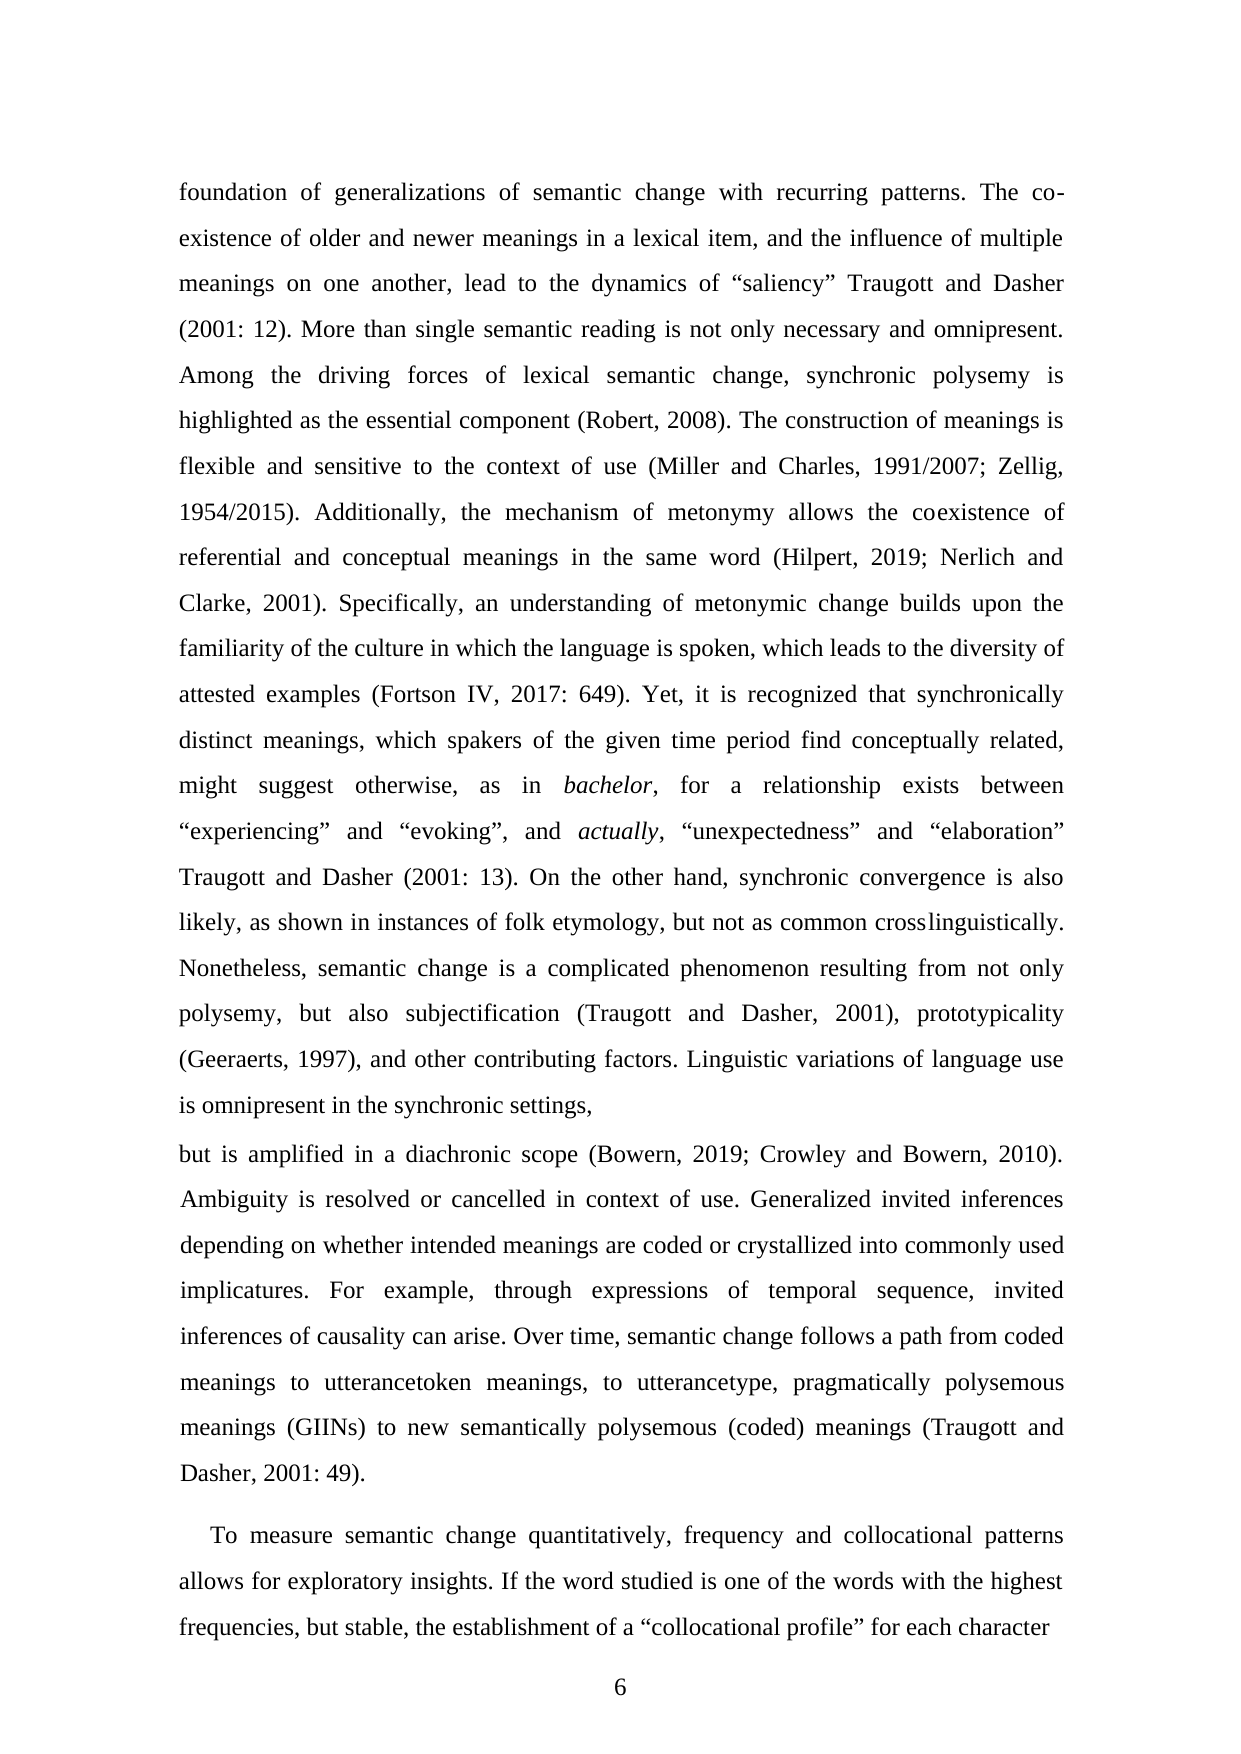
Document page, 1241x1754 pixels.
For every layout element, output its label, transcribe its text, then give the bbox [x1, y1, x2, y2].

text To measure semantic change quantitatively, frequency and collocational patterns allows for exploratory insights. If the word studied is one of the words with the highest frequencies, but stable, the establishment of a “collocational profile” for each character [179, 1521, 1064, 1641]
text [179, 177, 1064, 1118]
text but is amplified in a diachronic scope (Bowern, 2019; Crowley and Bowern, 2010). Ambiguity is resolved or cancelled in context of use. Generalized invited inferences depending on whether intended meanings are coded or crystallized into commonly used implicatures. For example, through expressions of temporal sequence, invited inferences of causality can arise. Over time, semantic change follows a path from coded meanings to utterance­token meanings, to utterance­type, pragmatically polysemous meanings (GIINs) to new semantically polysemous (coded) meanings (Traugott and Dasher, 2001: 49). [179, 1139, 1064, 1487]
